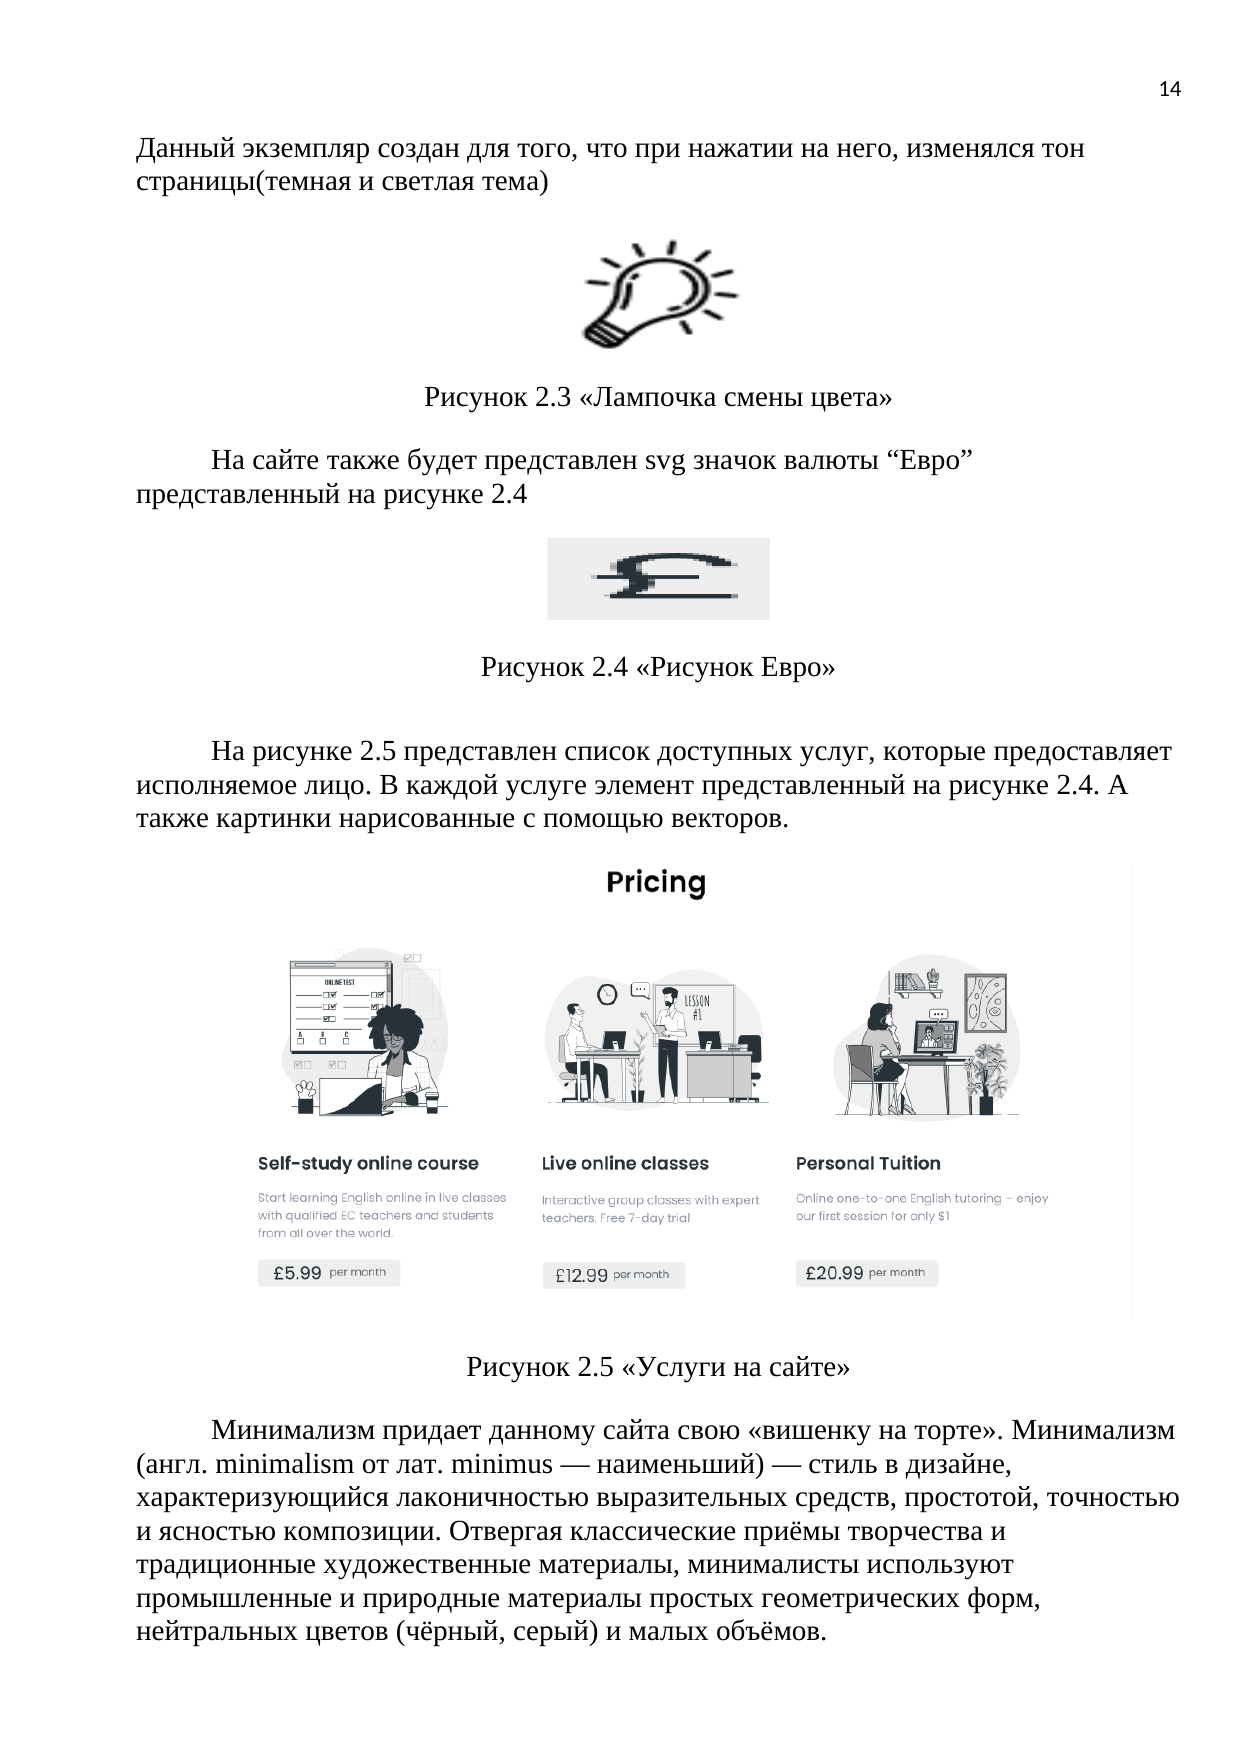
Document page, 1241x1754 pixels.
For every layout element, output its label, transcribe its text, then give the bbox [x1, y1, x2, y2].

text Рисунок 2.3 «Лампочка смены цвета» [136, 379, 1181, 413]
text На сайте также будет представлен svg значок валюты “Евро” представленный на рисунке 2.4 [527, 442, 1181, 509]
picture [184, 863, 1133, 1321]
text Рисунок 2.4 «Рисунок Евро» [136, 649, 1181, 682]
text Данный экземпляр создан для того, что при нажатии на него, изменялся тон страницы(темная и светлая тема) [136, 130, 1181, 197]
text Минимализм придает данному сайта свою «вишенку на торте». Минимализм (англ. minimalism от лат. minimus — наименьший) — стиль в дизайне, характеризующийся лаконичностью выразительных средств, простотой, точностью и ясностью композиции. Отвергая классические приёмы творчества и традиционные художественные материалы, минималисты используют промышленные и природные материалы простых геометрических форм, нейтральных цветов (чёрный, серый) и малых объёмов. [136, 1412, 1181, 1647]
picture [564, 226, 753, 351]
text На рисунке 2.5 представлен список доступных услуг, которые предоставляет исполняемое лицо. В каждой услуге элемент представленный на рисунке 2.4. А также картинки нарисованные с помощью векторов. [136, 733, 1181, 834]
text Рисунок 2.5 «Услуги на сайте» [136, 1349, 1181, 1383]
picture [547, 538, 770, 620]
